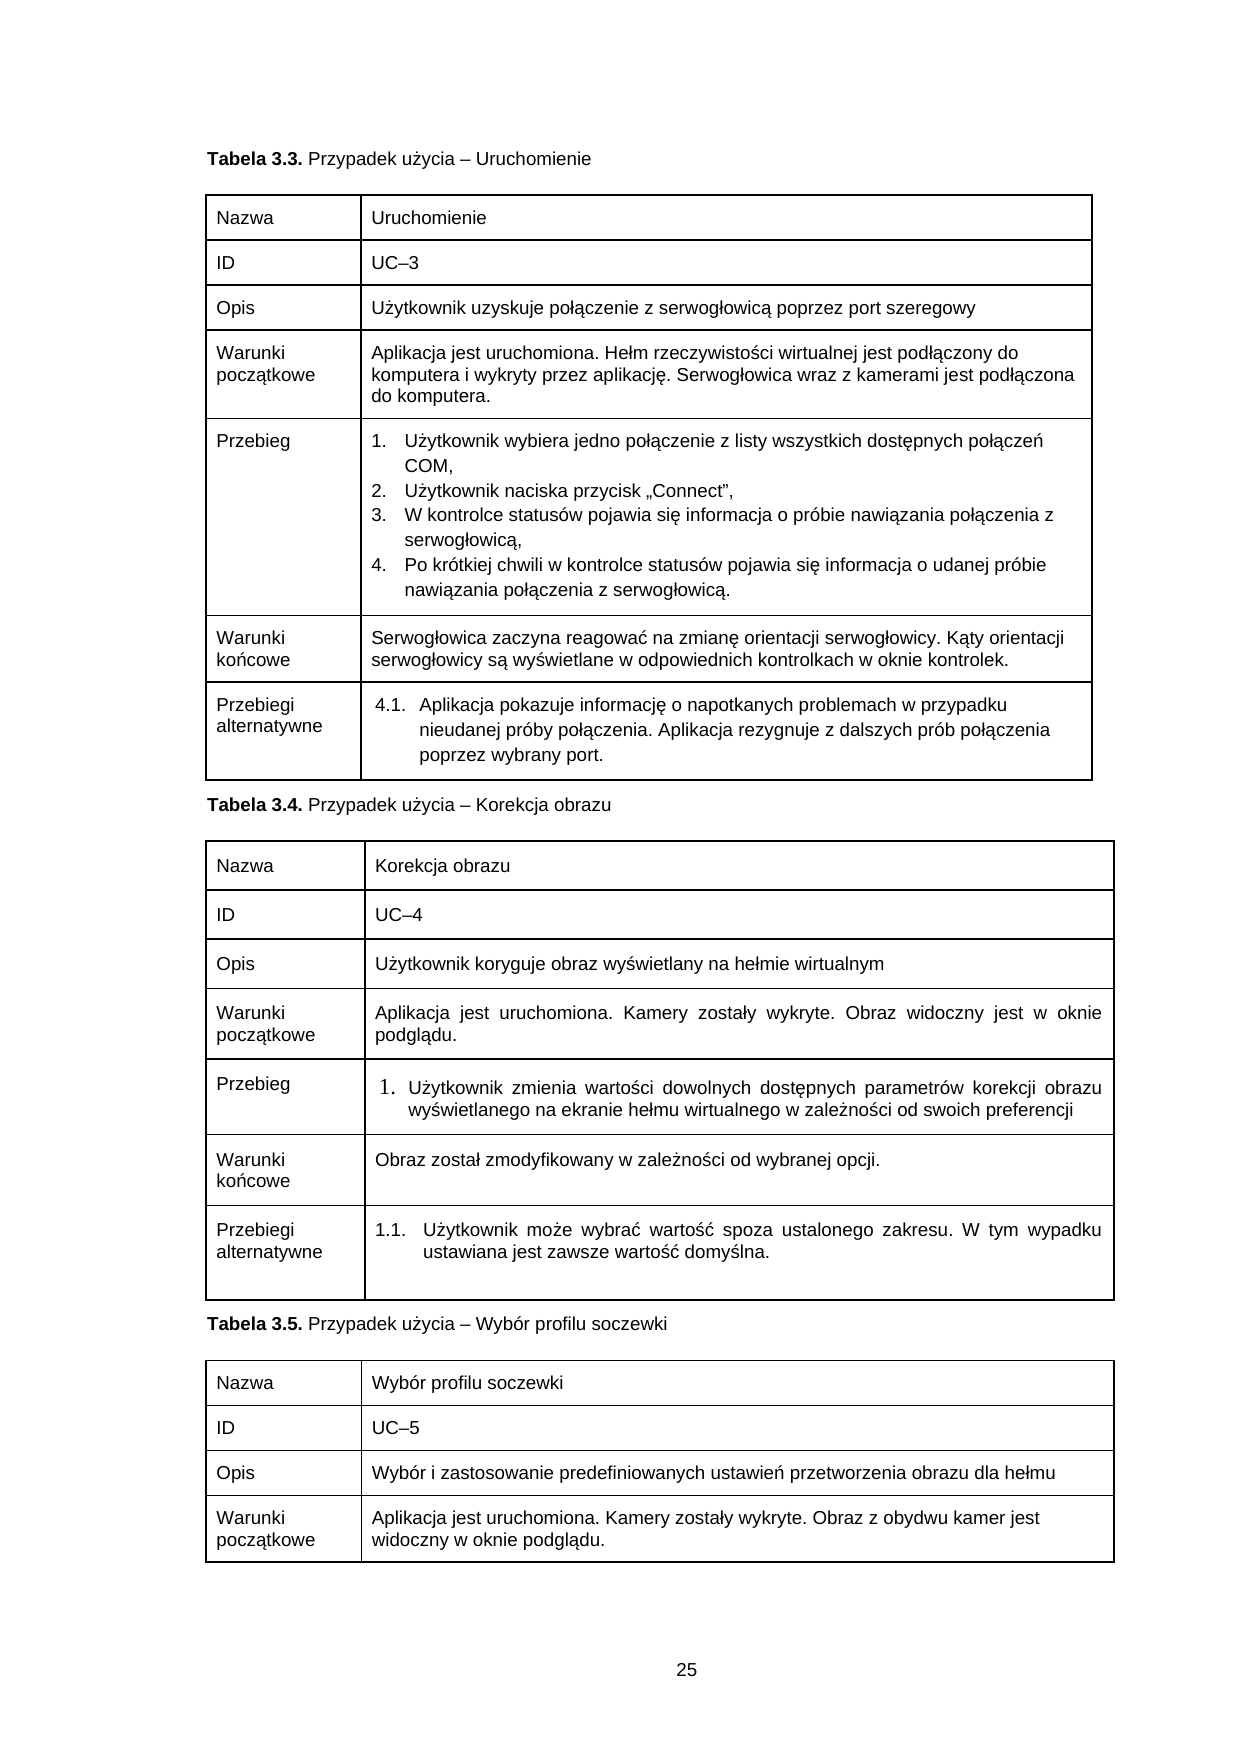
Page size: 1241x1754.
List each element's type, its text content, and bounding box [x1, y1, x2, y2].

table_header Nazwa [207, 196, 360, 239]
text Tabela 3.5. Przypadek użycia – Wybór profilu soczewki [207, 1313, 1092, 1334]
table_cell Użytkownik wybiera jedno połączenie z listy wszystkich dostępnych połączeń COM, Użytkownik naciska przycisk „Connect”, W kontrolce statusów pojawia się informacja o próbie nawiązania połączenia z serwogłowicą, Po krótkiej chwili w kontrolce statusów pojawia się informacja o udanej próbie nawiązania połączenia z serwogłowicą. [362, 419, 1091, 615]
table_cell Opis [207, 286, 360, 329]
table_cell Przebieg [207, 419, 360, 615]
table_cell Obraz został zmodyfikowany w zależności od wybranej opcji. [366, 1135, 1113, 1204]
table_cell Warunki początkowe [207, 989, 364, 1058]
table_cell Przebiegi alternatywne [207, 683, 360, 779]
table_header Nazwa [207, 1361, 361, 1404]
table_header Korekcja obrazu [366, 842, 1113, 889]
table_cell Przebieg [207, 1060, 364, 1134]
table_cell Użytkownik koryguje obraz wyświetlany na hełmie wirtualnym [366, 940, 1113, 987]
table_cell Warunki końcowe [207, 1135, 364, 1204]
table_cell Wybór i zastosowanie predefiniowanych ustawień przetworzenia obrazu dla hełmu [362, 1451, 1113, 1494]
table_cell UC–5 [362, 1406, 1113, 1449]
table_cell Użytkownik zmienia wartości dowolnych dostępnych parametrów korekcji obrazu wyświetlanego na ekranie hełmu wirtualnego w zależności od swoich preferencji [366, 1060, 1113, 1134]
table_header Wybór profilu soczewki [362, 1361, 1113, 1404]
table_cell Przebiegi alternatywne [207, 1206, 364, 1299]
table_cell Użytkownik uzyskuje połączenie z serwogłowicą poprzez port szeregowy [362, 286, 1091, 329]
table_cell UC–3 [362, 241, 1091, 284]
table_cell Aplikacja jest uruchomiona. Kamery zostały wykryte. Obraz z obydwu kamer jest widoczny w oknie podglądu. [362, 1496, 1113, 1561]
table_cell Użytkownik może wybrać wartość spoza ustalonego zakresu. W tym wypadku ustawiana jest zawsze wartość domyślna. [366, 1206, 1113, 1299]
table_cell Warunki początkowe [207, 331, 360, 417]
table_cell Opis [207, 1451, 361, 1494]
table_cell ID [207, 891, 364, 938]
text Tabela 3.3. Przypadek użycia – Uruchomienie [207, 148, 1092, 169]
table_cell ID [207, 1406, 361, 1449]
table_header Uruchomienie [362, 196, 1091, 239]
table_header Nazwa [207, 842, 364, 889]
table_cell Opis [207, 940, 364, 987]
table_cell Aplikacja jest uruchomiona. Kamery zostały wykryte. Obraz widoczny jest w oknie podglądu. [366, 989, 1113, 1058]
table_cell Aplikacja pokazuje informację o napotkanych problemach w przypadku nieudanej próby połączenia. Aplikacja rezygnuje z dalszych prób połączenia poprzez wybrany port. [362, 683, 1091, 779]
text Tabela 3.4. Przypadek użycia – Korekcja obrazu [207, 793, 1092, 815]
table_cell Warunki końcowe [207, 616, 360, 681]
table_cell Serwogłowica zaczyna reagować na zmianę orientacji serwogłowicy. Kąty orientacji serwogłowicy są wyświetlane w odpowiednich kontrolkach w oknie kontrolek. [362, 616, 1091, 681]
table_cell UC–4 [366, 891, 1113, 938]
table_cell Warunki początkowe [207, 1496, 361, 1561]
table_cell ID [207, 241, 360, 284]
